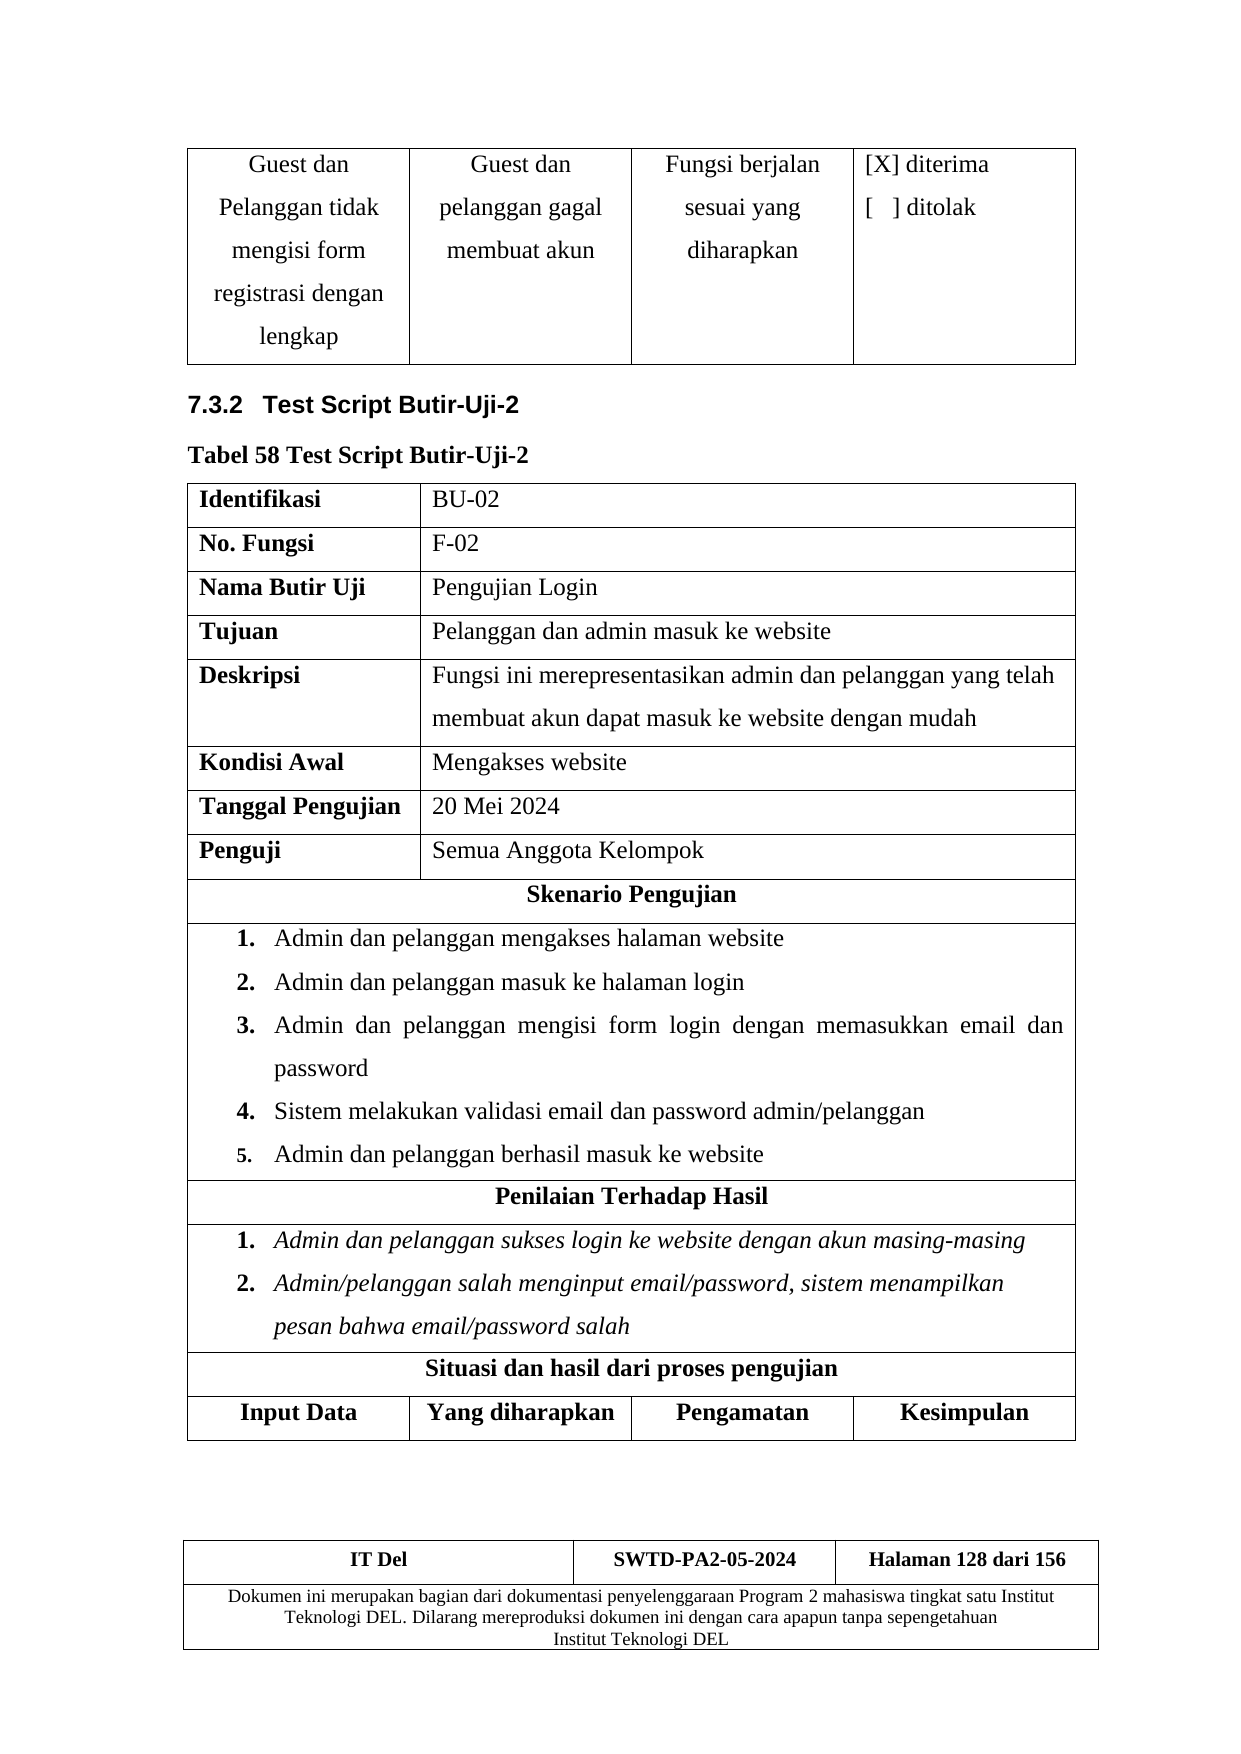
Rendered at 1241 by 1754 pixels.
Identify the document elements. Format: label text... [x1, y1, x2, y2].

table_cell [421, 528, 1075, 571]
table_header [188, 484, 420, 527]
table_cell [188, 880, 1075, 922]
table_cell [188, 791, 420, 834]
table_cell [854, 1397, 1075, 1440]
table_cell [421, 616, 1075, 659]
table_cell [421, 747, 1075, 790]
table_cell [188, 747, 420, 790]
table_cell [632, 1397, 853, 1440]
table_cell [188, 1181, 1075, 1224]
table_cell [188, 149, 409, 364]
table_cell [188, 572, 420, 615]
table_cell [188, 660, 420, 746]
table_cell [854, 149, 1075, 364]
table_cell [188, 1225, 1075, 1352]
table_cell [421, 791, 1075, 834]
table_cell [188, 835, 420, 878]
subtitle Test Script Butir-Uji-2 [187, 390, 1092, 419]
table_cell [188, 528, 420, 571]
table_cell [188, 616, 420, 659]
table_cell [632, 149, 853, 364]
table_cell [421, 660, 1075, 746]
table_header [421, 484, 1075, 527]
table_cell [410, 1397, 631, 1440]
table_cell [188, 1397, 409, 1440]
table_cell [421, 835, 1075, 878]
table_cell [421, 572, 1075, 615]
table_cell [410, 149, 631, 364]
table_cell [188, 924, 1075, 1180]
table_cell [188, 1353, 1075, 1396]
